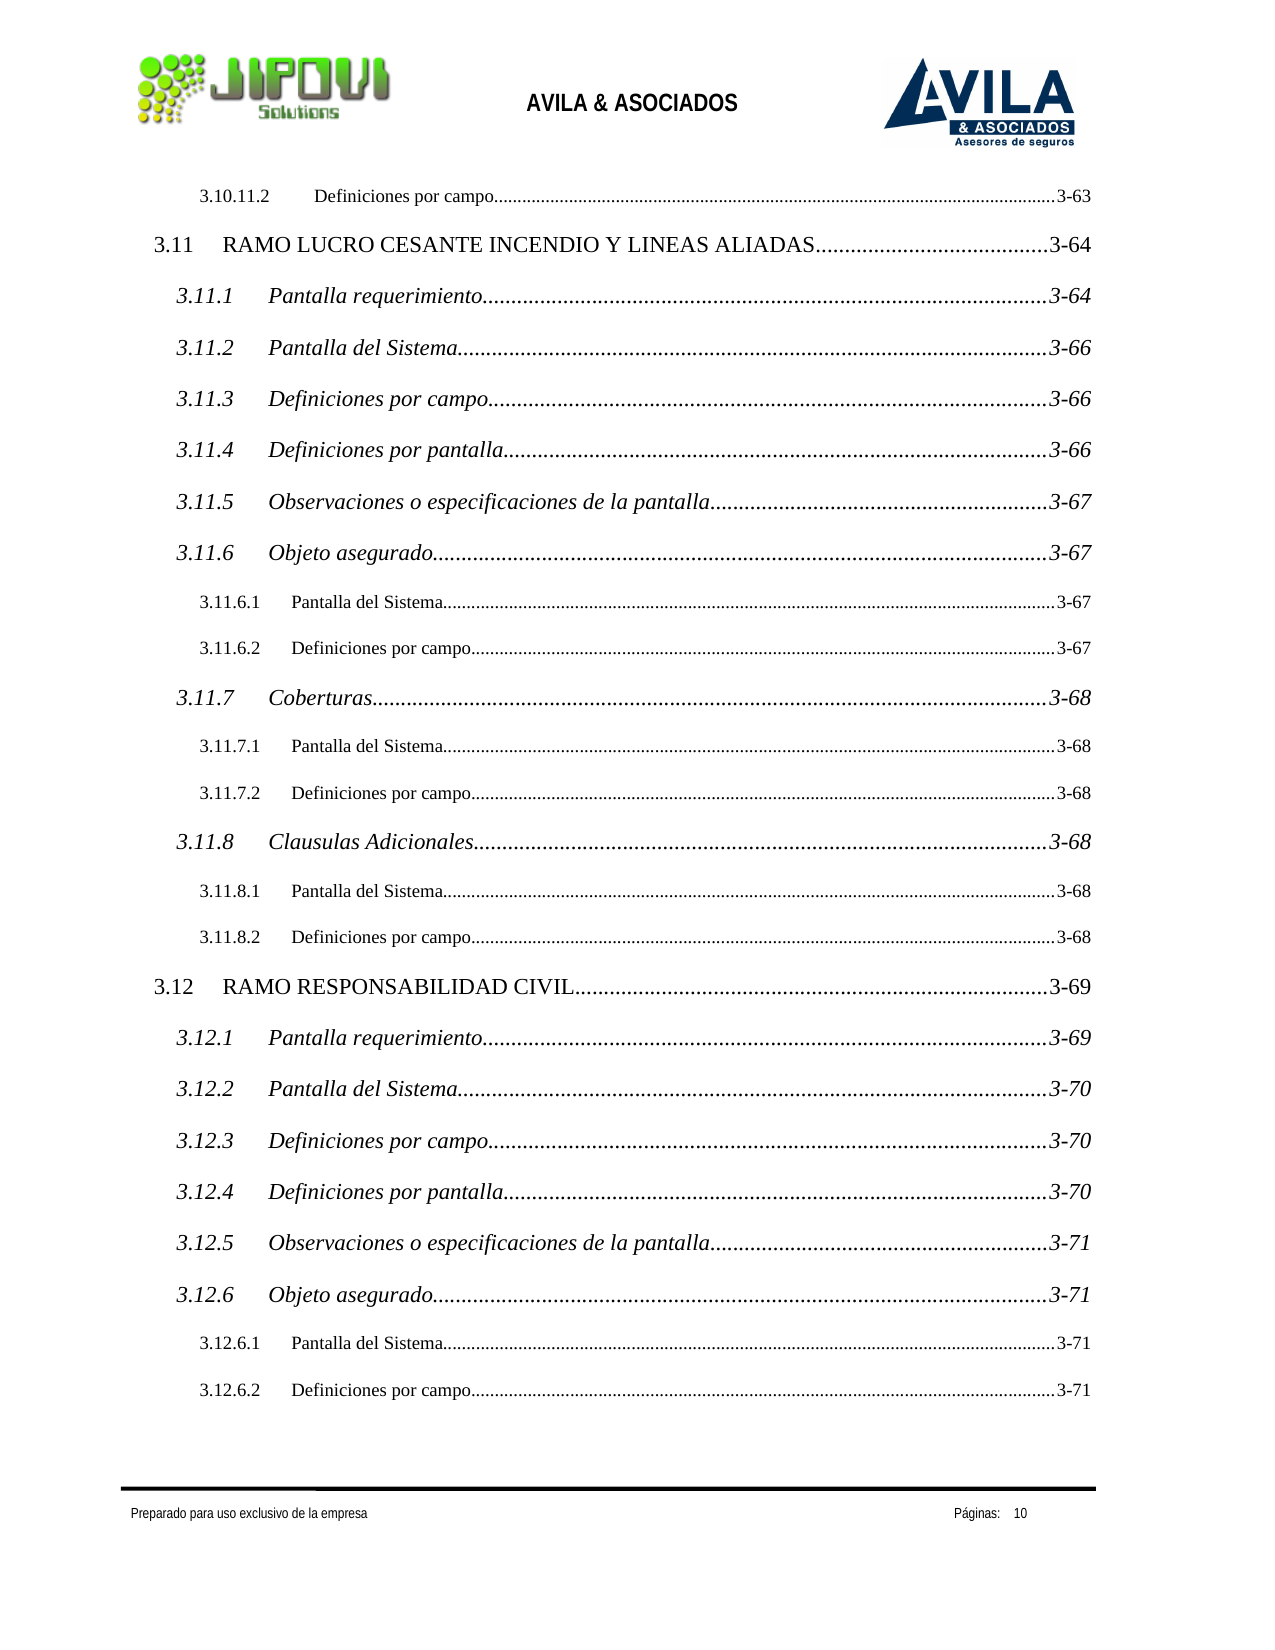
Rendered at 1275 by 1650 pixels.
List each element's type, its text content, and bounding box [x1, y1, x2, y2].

text 3.11.1 Pantalla requerimiento 3-64 [176, 282, 1092, 309]
text 3.11.7.2 Definiciones por campo 3-68 [199, 782, 1092, 803]
text 3.11.6.1 Pantalla del Sistema 3-67 [199, 591, 1092, 612]
text 3.10.11.2 Definiciones por campo 3-63 [199, 184, 1092, 206]
picture [881, 57, 1077, 148]
text 3.11.5 Observaciones o especificaciones de la pantalla 3-67 [176, 488, 1092, 514]
text 3.12.3 Definiciones por campo 3-70 [176, 1127, 1092, 1153]
text 3.11.8.2 Definiciones por campo 3-68 [199, 926, 1092, 948]
text 3.11 RAMO LUCRO CESANTE INCENDIO Y LINEAS ALIADAS 3-64 [153, 231, 1092, 257]
text 3.11.7 Coberturas 3-68 [176, 684, 1092, 710]
text 3.12.5 Observaciones o especificaciones de la pantalla 3-71 [176, 1229, 1092, 1256]
text 3.11.8.1 Pantalla del Sistema 3-68 [199, 879, 1092, 901]
picture [131, 47, 394, 128]
text 3.12.4 Definiciones por pantalla 3-70 [176, 1178, 1092, 1204]
text 3.12.6.2 Definiciones por campo 3-71 [199, 1379, 1092, 1400]
text 3.11.6 Objeto asegurado 3-67 [176, 539, 1092, 566]
text 3.11.3 Definiciones por campo 3-66 [176, 385, 1092, 412]
text 3.11.8 Clausulas Adicionales 3-68 [176, 828, 1092, 854]
text 3.12 RAMO RESPONSABILIDAD CIVIL 3-69 [153, 973, 1092, 999]
text 3.12.6.1 Pantalla del Sistema 3-71 [199, 1332, 1092, 1354]
text 3.12.6 Objeto asegurado 3-71 [176, 1281, 1092, 1307]
text 3.11.2 Pantalla del Sistema 3-66 [176, 334, 1092, 360]
text 3.11.4 Definiciones por pantalla 3-66 [176, 437, 1092, 463]
text 3.11.6.2 Definiciones por campo 3-67 [199, 637, 1092, 659]
text 3.11.7.1 Pantalla del Sistema 3-68 [199, 735, 1092, 757]
text 3.12.2 Pantalla del Sistema 3-70 [176, 1075, 1092, 1102]
text 3.12.1 Pantalla requerimiento 3-69 [176, 1024, 1092, 1050]
